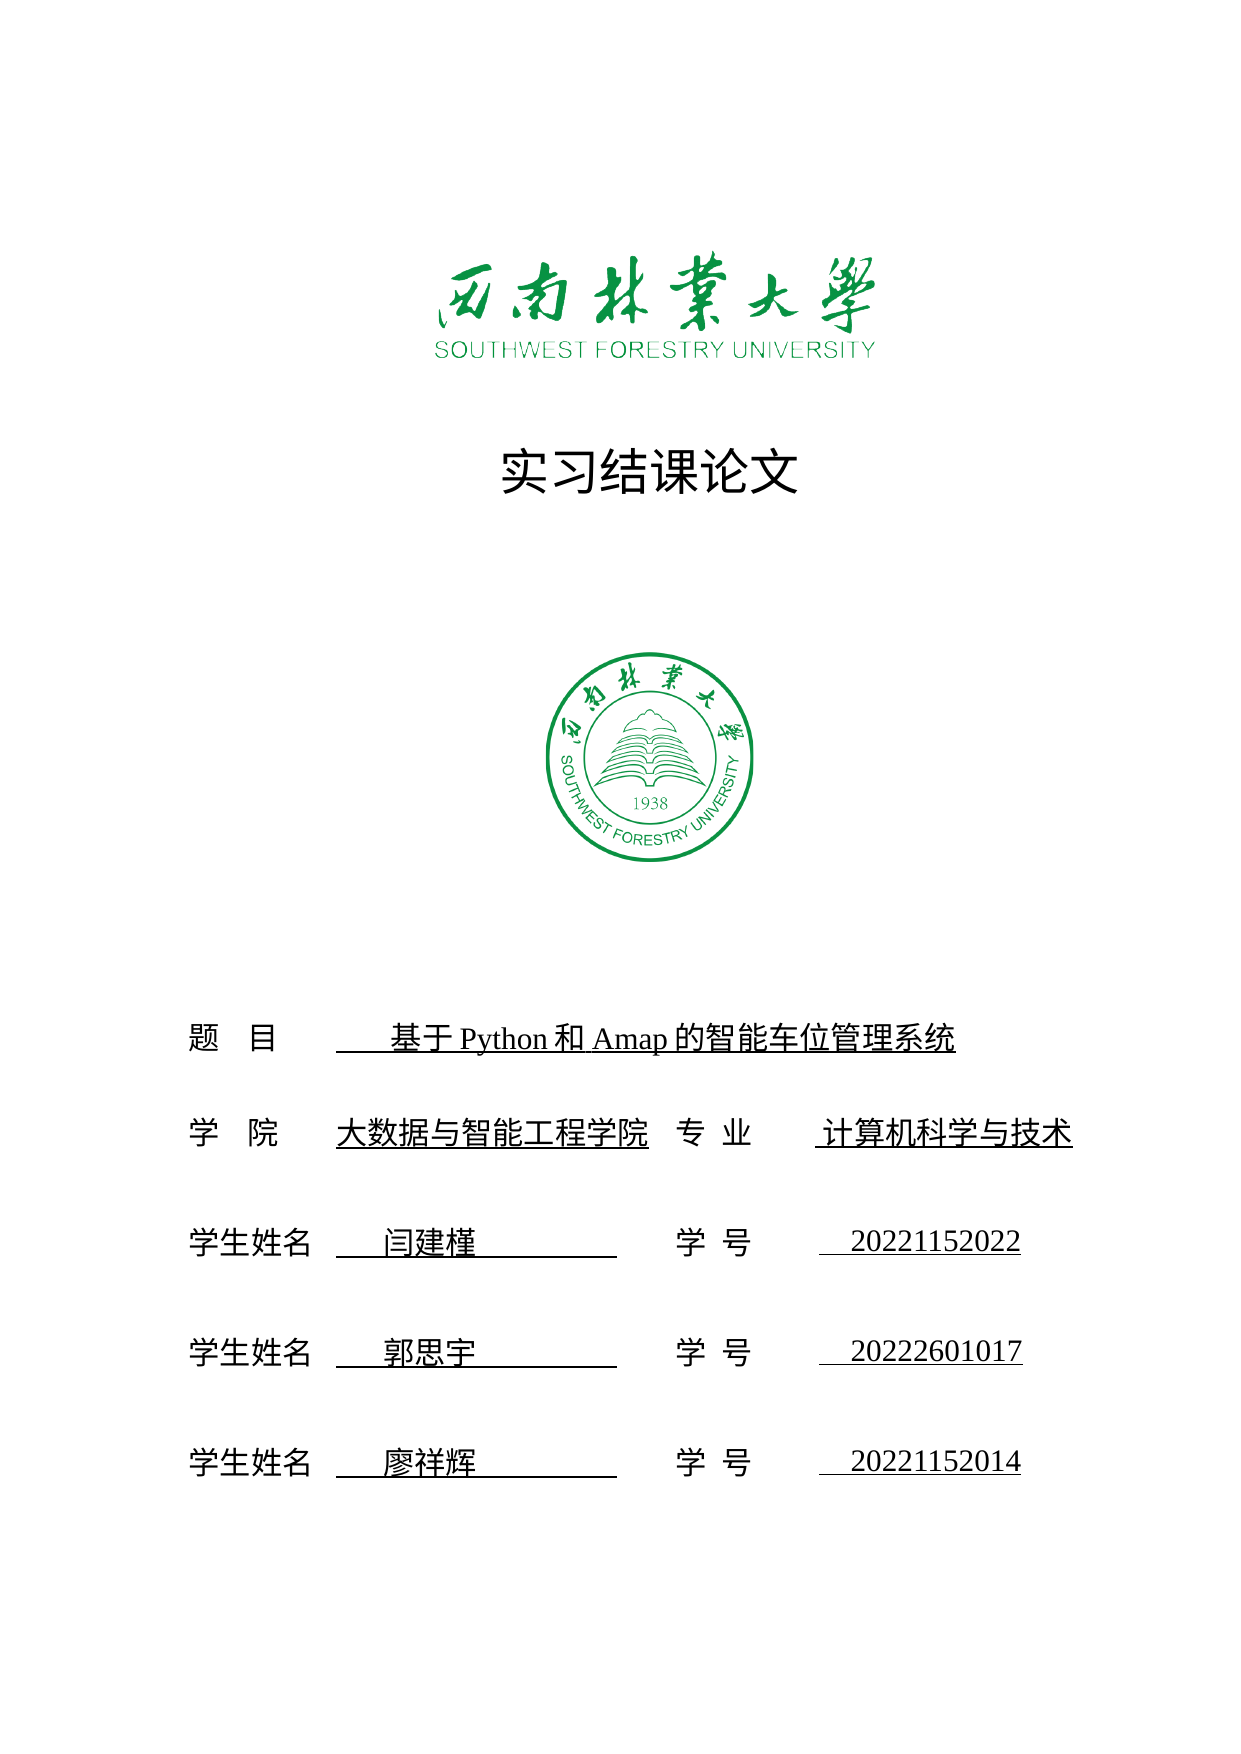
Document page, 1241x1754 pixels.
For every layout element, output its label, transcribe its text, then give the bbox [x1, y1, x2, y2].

table_cell 大数据与智能工程学院 [325, 1084, 664, 1179]
table_cell 学 号 [664, 1399, 797, 1509]
table_cell 学 号 [664, 1179, 797, 1289]
table_cell 专 业 [664, 1084, 797, 1179]
table_cell 20222601017 [797, 1289, 1125, 1399]
table_cell 学生姓名 [177, 1179, 325, 1289]
table_cell 学生姓名 [177, 1399, 325, 1509]
table_cell 20221152014 [797, 1399, 1125, 1509]
table_cell 郭思宇 [325, 1289, 664, 1399]
picture [545, 652, 754, 862]
table_cell 学 号 [664, 1289, 797, 1399]
text 实习结课论文 [177, 418, 1122, 520]
table_cell 学生姓名 [177, 1289, 325, 1399]
table_header 基于Python和Amap的智能车位管理系统 [325, 1002, 1125, 1084]
table_cell 20221152022 [797, 1179, 1125, 1289]
table_cell 学 院 [177, 1084, 325, 1179]
picture [406, 233, 893, 386]
table_cell 闫建槿 [325, 1179, 664, 1289]
table_cell 计算机科学与技术 [797, 1084, 1125, 1179]
table_cell 廖祥辉 [325, 1399, 664, 1509]
table_header 题 目 [177, 1002, 325, 1084]
